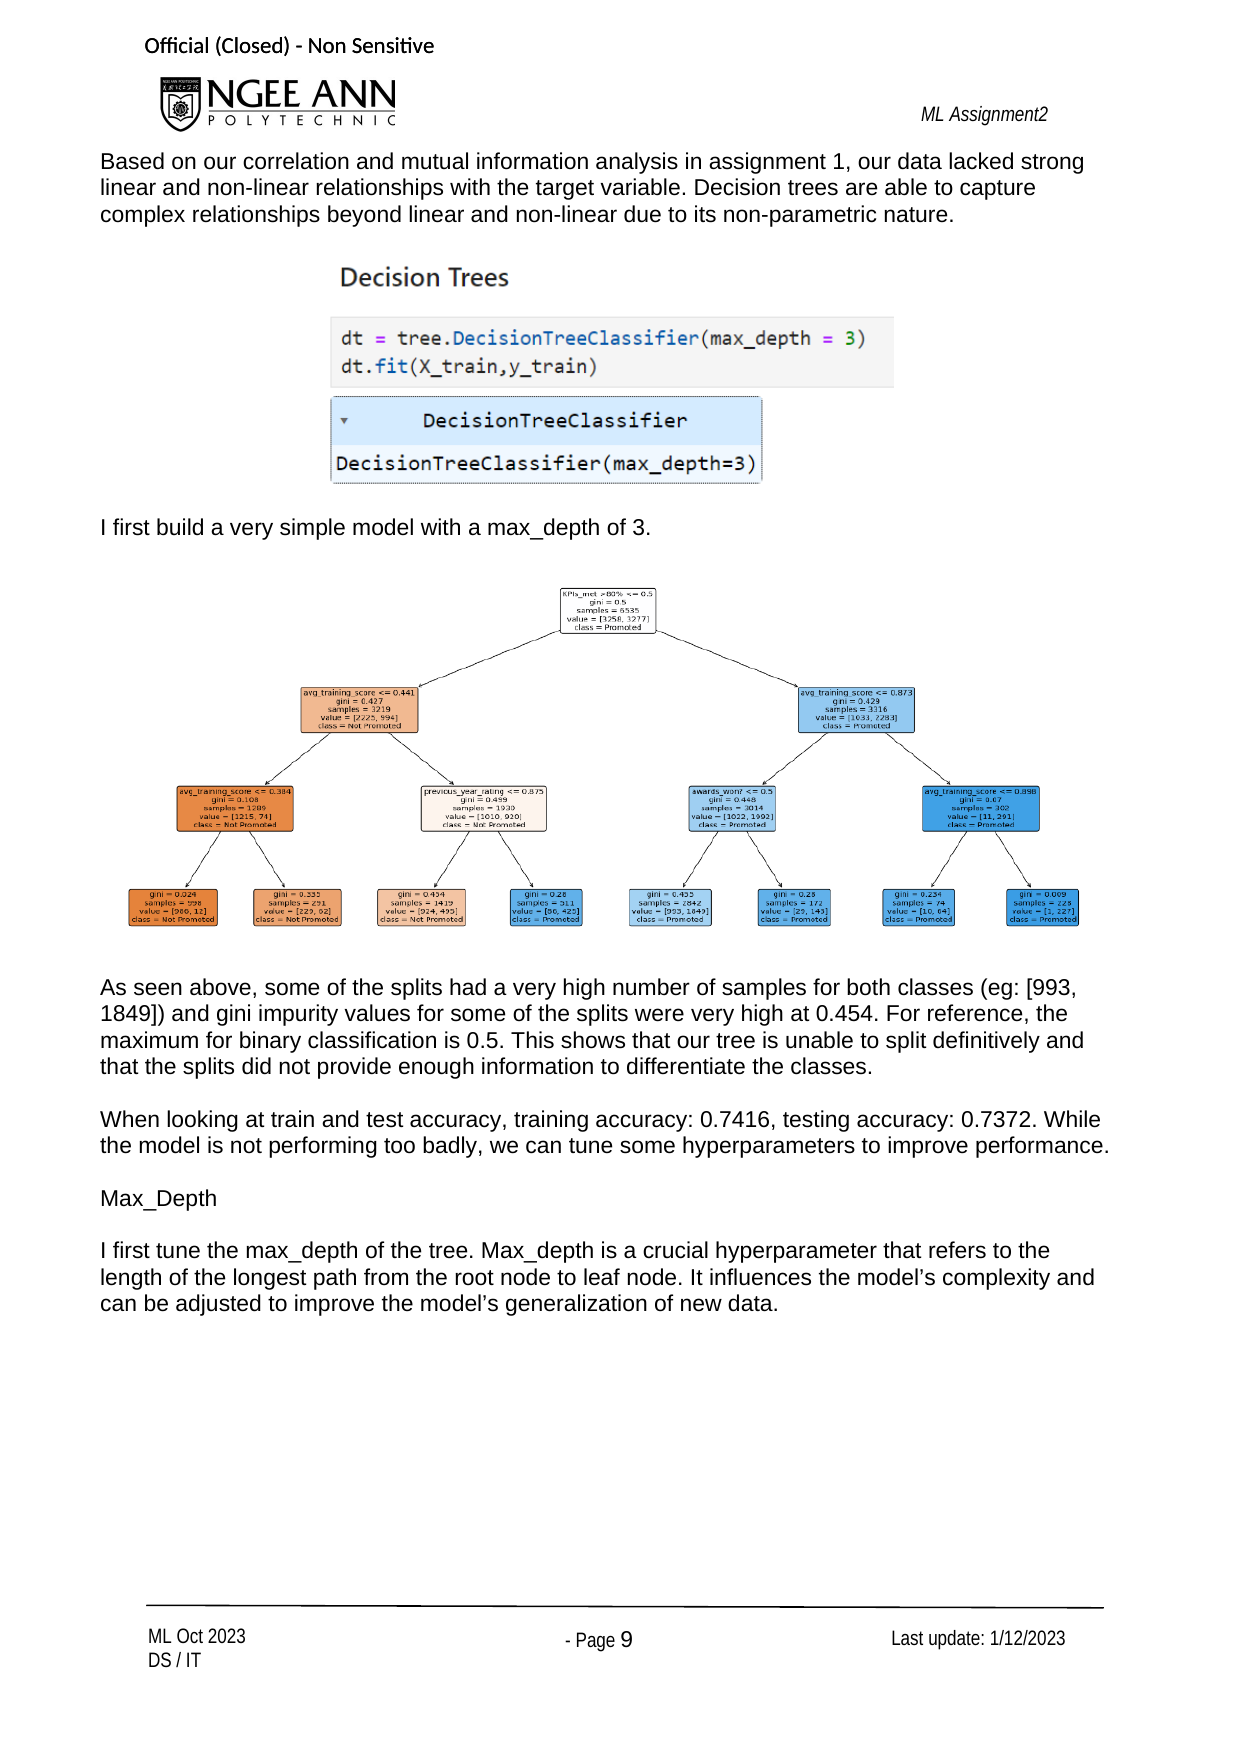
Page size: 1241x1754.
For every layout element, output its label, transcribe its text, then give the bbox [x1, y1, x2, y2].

text I first tune the max_depth of the tree. Max_depth is a crucial hyperparameter that refers to the length of the longest path from the root node to leaf node. It influences the model’s complexity and can be adjusted to improve the model’s generalization of new data. [100, 1237, 1113, 1316]
text Based on our correlation and mutual information analysis in assignment 1, our data lacked strong linear and non-linear relationships with the target variable. Decision trees are able to capture complex relationships beyond linear and non-linear due to its non-parametric nature. [100, 148, 1113, 227]
text As seen above, some of the splits had a very high number of samples for both classes (eg: [993, 1849]) and gini impurity values for some of the splits were very high at 0.454. For reference, the maximum for binary classification is 0.5. This shows that our tree is unable to split definitively and that the splits did not provide enough information to differentiate the classes. [100, 974, 1113, 1079]
picture [160, 77, 395, 132]
text I first build a very simple model with a max_depth of 3. [100, 514, 1113, 540]
picture [100, 566, 1114, 948]
text When looking at train and test accuracy, training accuracy: 0.7416, testing accuracy: 0.7372. While the model is not performing too badly, we can tune some hyperparameters to improve performance. [100, 1106, 1113, 1158]
picture [319, 253, 894, 514]
text Max_Depth [100, 1185, 1113, 1211]
